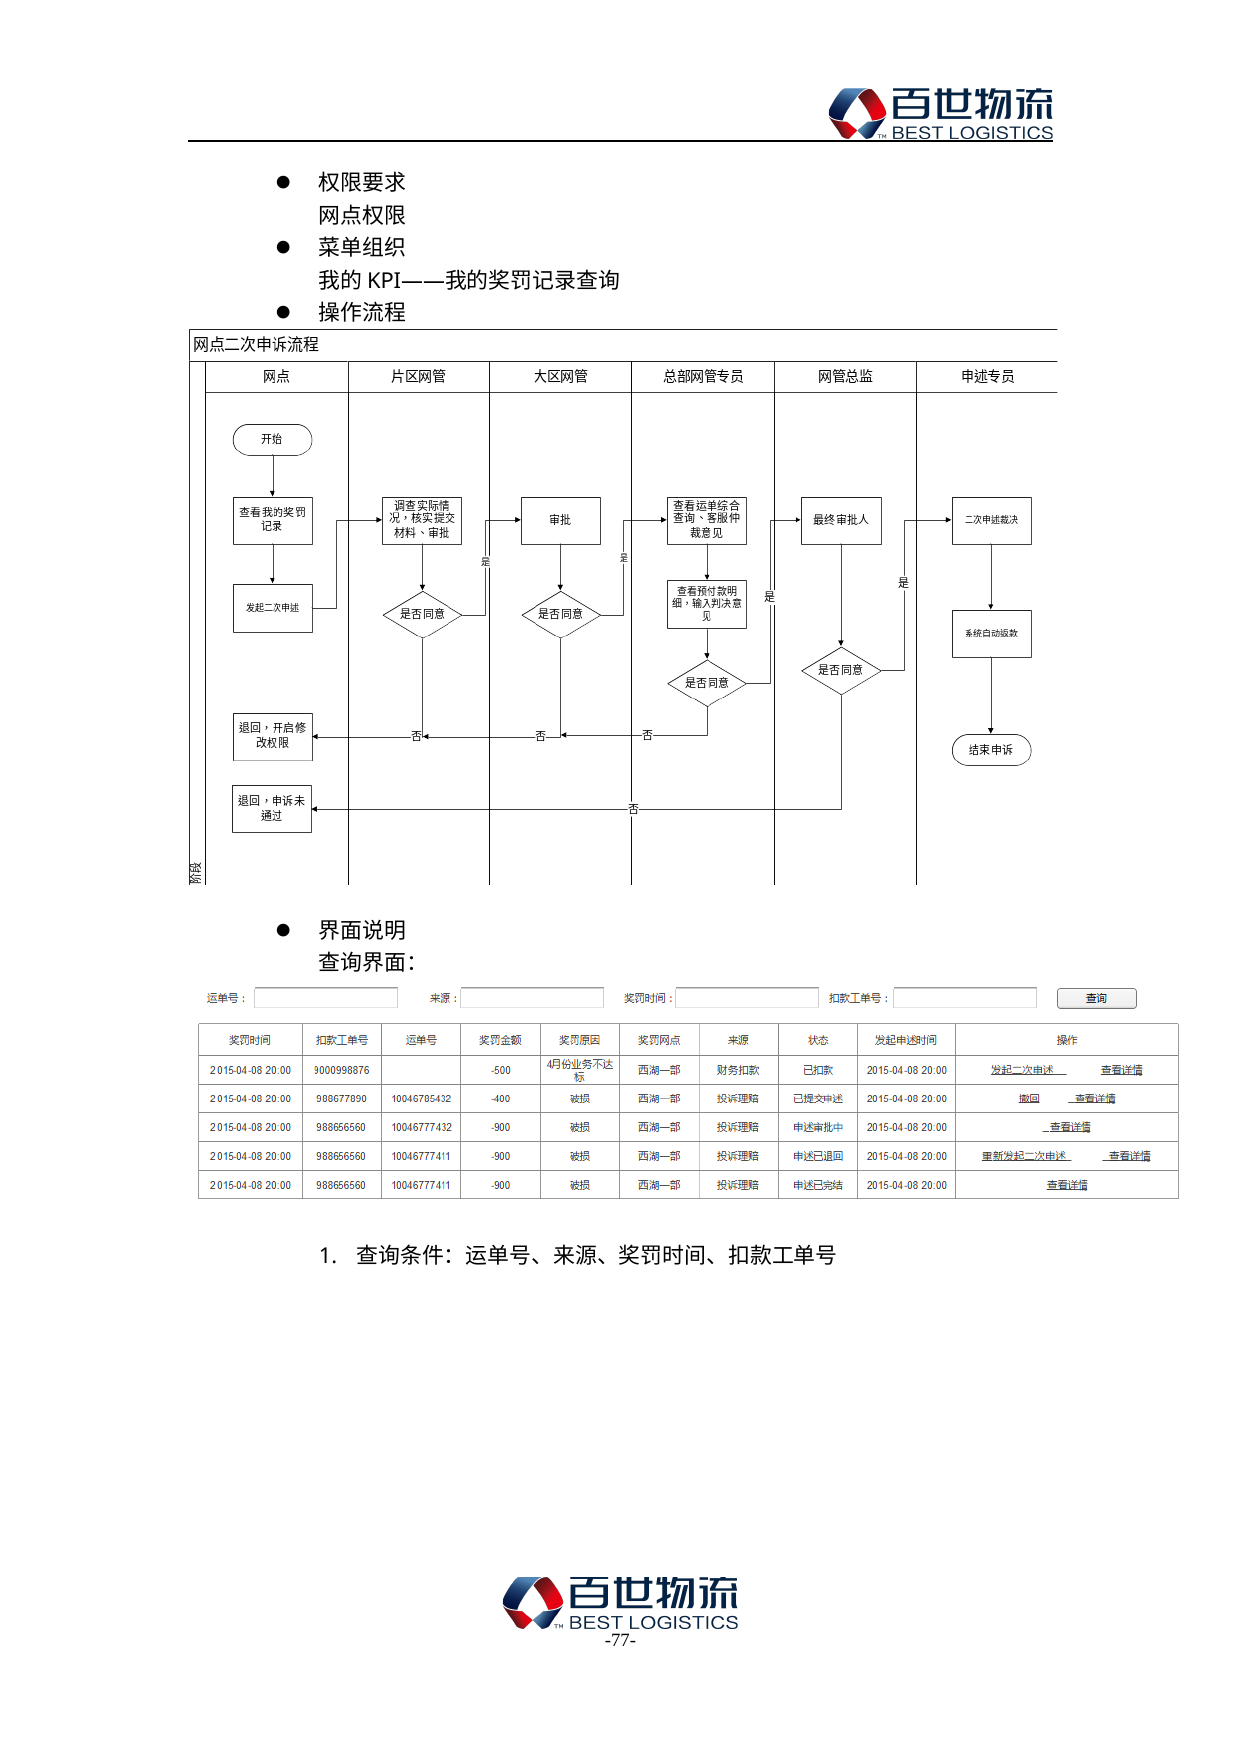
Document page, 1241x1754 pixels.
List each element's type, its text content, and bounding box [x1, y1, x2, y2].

picture [502, 1577, 738, 1629]
list 操作流程 [275, 295, 1053, 327]
list 界面说明 [275, 912, 1053, 945]
list 菜单组织 [275, 230, 1053, 262]
list 我的KPI——我的奖罚记录查询 [319, 262, 1053, 295]
list 查询界面： [319, 945, 1053, 977]
list 权限要求 [275, 165, 1053, 197]
list 查询条件：运单号、来源、奖罚时间、扣款工单号 [319, 1237, 1053, 1270]
picture [187, 977, 1213, 1221]
list 网点权限 [319, 197, 1053, 230]
picture [828, 88, 1053, 139]
